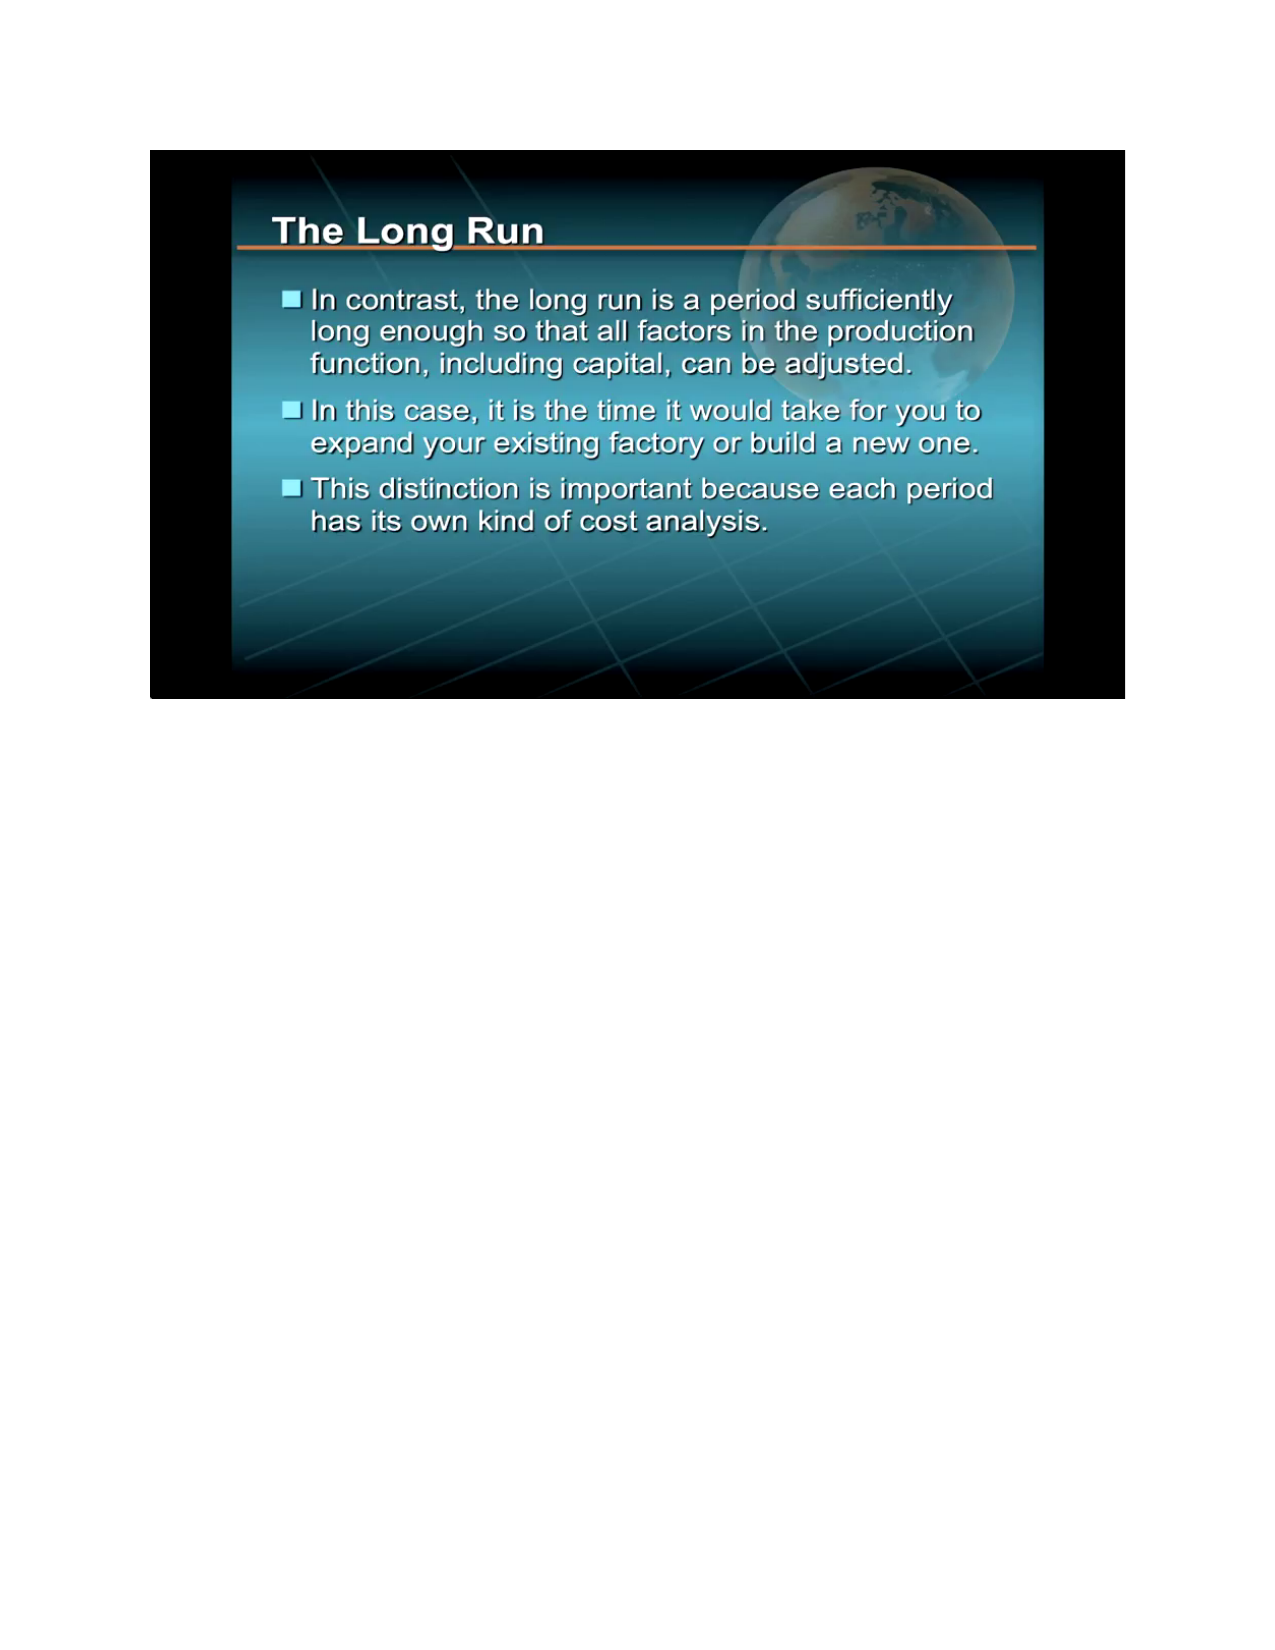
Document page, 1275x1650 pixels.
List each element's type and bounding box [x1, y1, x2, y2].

picture [150, 150, 1125, 699]
